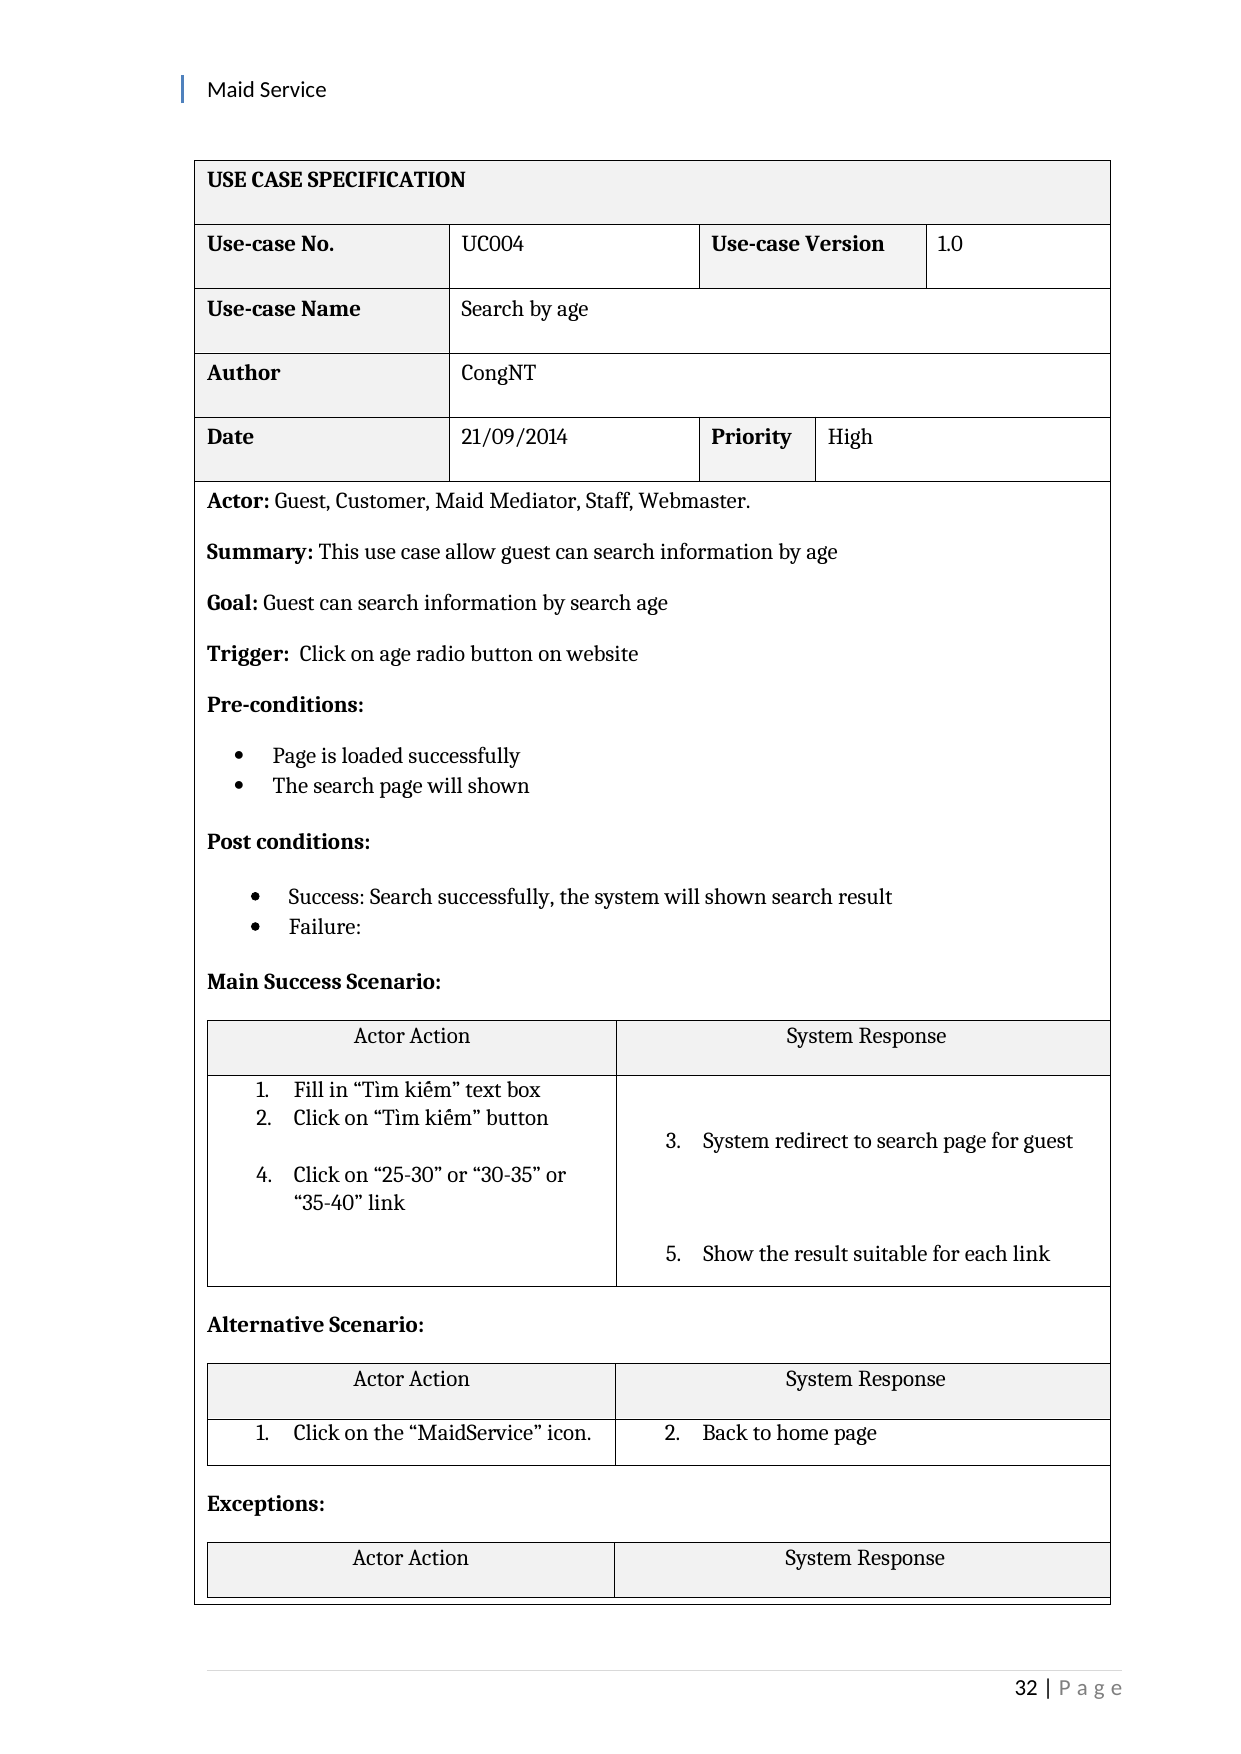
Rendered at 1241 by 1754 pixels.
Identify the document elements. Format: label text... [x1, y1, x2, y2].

table_cell UC004 [450, 225, 699, 288]
table_cell Use-case Version [700, 225, 926, 288]
table_cell Use-case Name [195, 289, 449, 352]
table_cell Search by age [450, 289, 1110, 352]
table_cell 1.0 [927, 225, 1110, 288]
table_cell CongNT [450, 354, 1110, 417]
table_header USE CASE SPECIFICATION [195, 161, 1110, 224]
table_cell Use-case No. [195, 225, 449, 288]
table_cell Priority [700, 418, 815, 481]
table_cell Date [195, 418, 449, 481]
table_cell High [816, 418, 1110, 481]
table_cell Author [195, 354, 449, 417]
table_cell 21/09/2014 [450, 418, 699, 481]
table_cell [195, 482, 1110, 1604]
